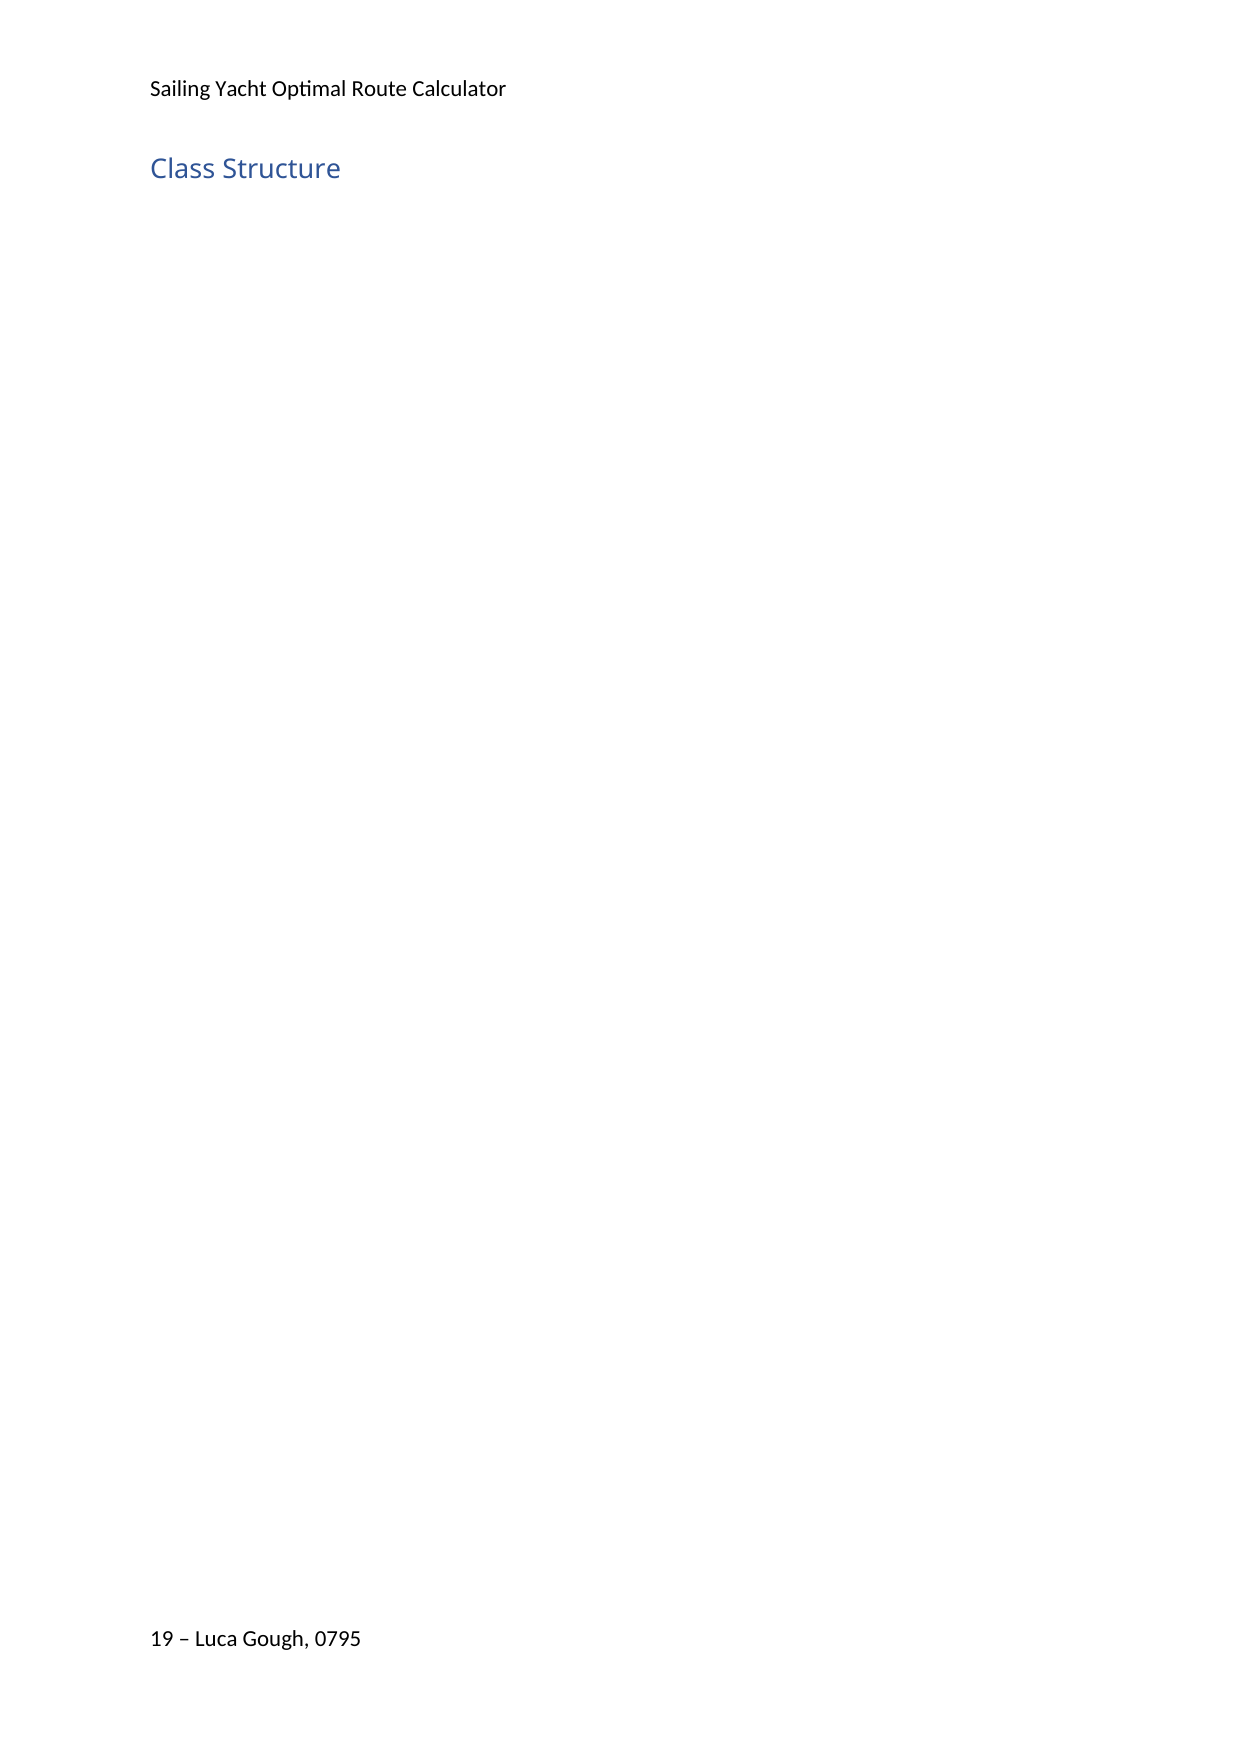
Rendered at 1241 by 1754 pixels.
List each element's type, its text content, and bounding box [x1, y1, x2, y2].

subtitle Class Structure [150, 150, 1090, 187]
